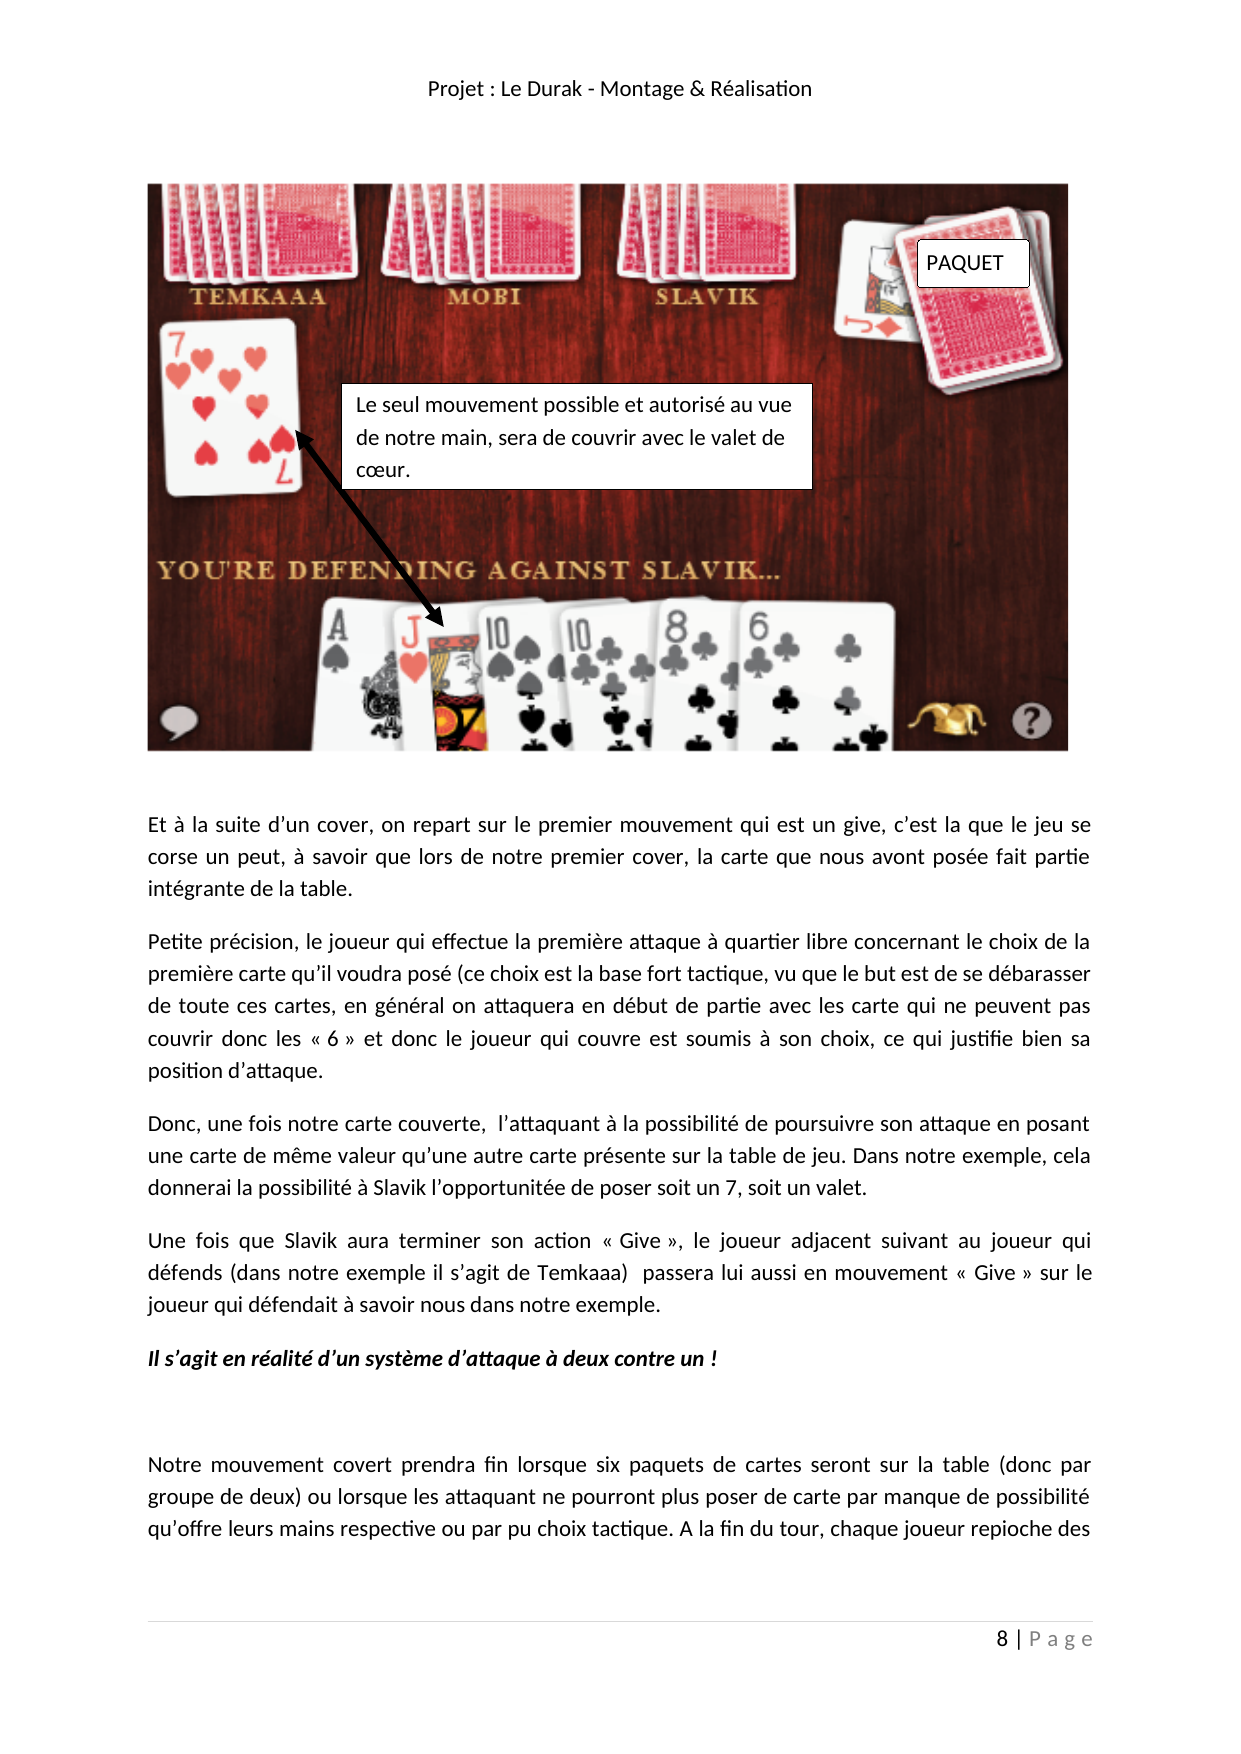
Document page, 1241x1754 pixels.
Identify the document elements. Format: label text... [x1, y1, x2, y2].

text Il s’agit en réalité d’un système d’attaque à deux contre un ! [148, 1344, 1093, 1372]
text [148, 1450, 1093, 1542]
picture [147, 147, 1069, 785]
text Donc, une fois notre carte couverte, l’attaquant à la possibilité de poursuivre son attaque en posant une carte de même valeur qu’une autre carte présente sur la table de jeu. Dans notre exemple, cela donnerai la possibilité à Slavik l’opportunitée de poser soit un 7, soit un valet. [148, 1109, 1093, 1201]
text Une fois que Slavik aura terminer son action « Give », le joueur adjacent suivant au joueur qui défends (dans notre exemple il s’agit de Temkaaa) passera lui aussi en mouvement « Give » sur le joueur qui défendait à savoir nous dans notre exemple. [148, 1226, 1093, 1319]
text Petite précision, le joueur qui effectue la première attaque à quartier libre concernant le choix de la première carte qu’il voudra posé (ce choix est la base fort tactique, vu que le but est de se débarasser de toute ces cartes, en général on attaquera en début de partie avec les carte qui ne peuvent pas couvrir donc les « 6 » et donc le joueur qui couvre est soumis à son choix, ce qui justifie bien sa position d’attaque. [148, 927, 1093, 1084]
text Et à la suite d’un cover, on repart sur le premier mouvement qui est un give, c’est la que le jeu se corse un peut, à savoir que lors de notre premier cover, la carte que nous avont posée fait partie intégrante de la table. [148, 810, 1093, 902]
